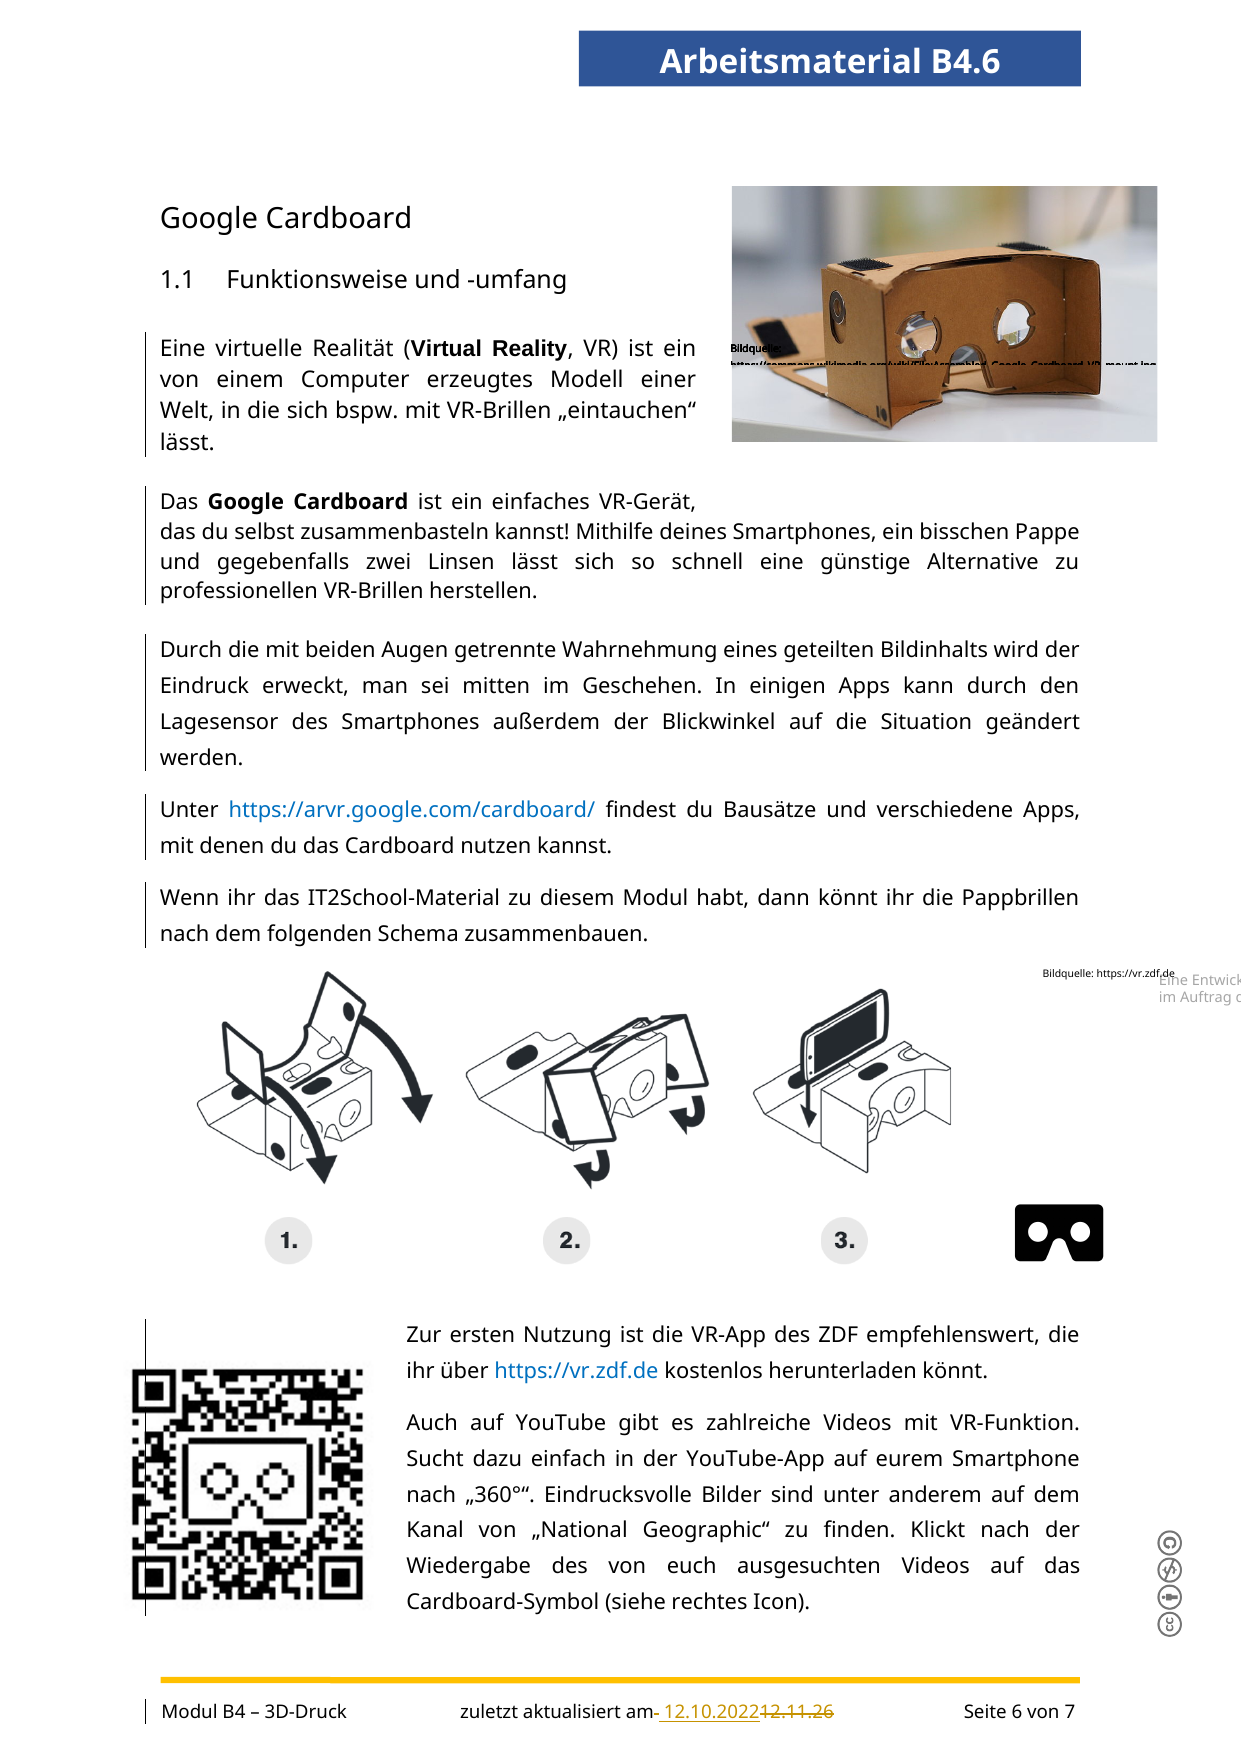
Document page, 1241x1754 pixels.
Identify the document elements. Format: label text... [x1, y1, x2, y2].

picture [731, 186, 1158, 442]
text Unter https://arvr.google.com/cardboard/ findest du Bausätze und verschiedene Apps, mit denen du das Cardboard nutzen kannst. [159, 794, 1081, 859]
text Wenn ihr das IT2School-Material zu diesem Modul habt, dann könnt ihr die Pappbrillen nach dem folgenden Schema zusammenbauen. [159, 882, 1081, 948]
text Auch auf YouTube gibt es zahlreiche Videos mit VR-Funktion. Sucht dazu einfach in der YouTube-App auf eurem Smartphone nach „360°“. Eindrucksvolle Bilder sind unter anderem auf dem Kanal von „National Geographic“ zu finden. Klickt nach der Wiedergabe des von euch ausgesuchten Videos auf das Cardboard-Symbol (siehe rechtes Icon). [388, 1407, 1081, 1616]
text Eine virtuelle Realität (Virtual Reality, VR) ist ein von einem Computer erzeugtes Modell einer Welt, in die sich bspw. mit VR-Brillen „eintauchen“ lässt. [159, 332, 1081, 457]
text Zur ersten Nutzung ist die VR-App des ZDF empfehlenswert, die ihr über https://vr.zdf.de kostenlos herunterladen könnt. [159, 1319, 1081, 1384]
text Das Google Cardboard ist ein einfaches VR-Gerät, das du selbst zusammenbasteln kannst! Mithilfe deines Smartphones, ein bisschen Pappe und gegebenfalls zwei Linsen lässt sich so schnell eine günstige Alternative zu professionellen VR-Brillen herstellen. [159, 486, 1081, 605]
picture [196, 970, 952, 1267]
picture [1007, 1178, 1112, 1283]
subtitle Google Cardboard [159, 197, 731, 237]
subtitle Funktionsweise und -umfang [159, 262, 731, 296]
text Durch die mit beiden Augen getrennte Wahrnehmung eines geteilten Bildinhalts wird der Eindruck erweckt, man sei mitten im Geschehen. In einigen Apps kann durch den Lagesensor des Smartphones außerdem der Blickwinkel auf die Situation geändert werden. [159, 634, 1081, 771]
picture [108, 1346, 388, 1625]
